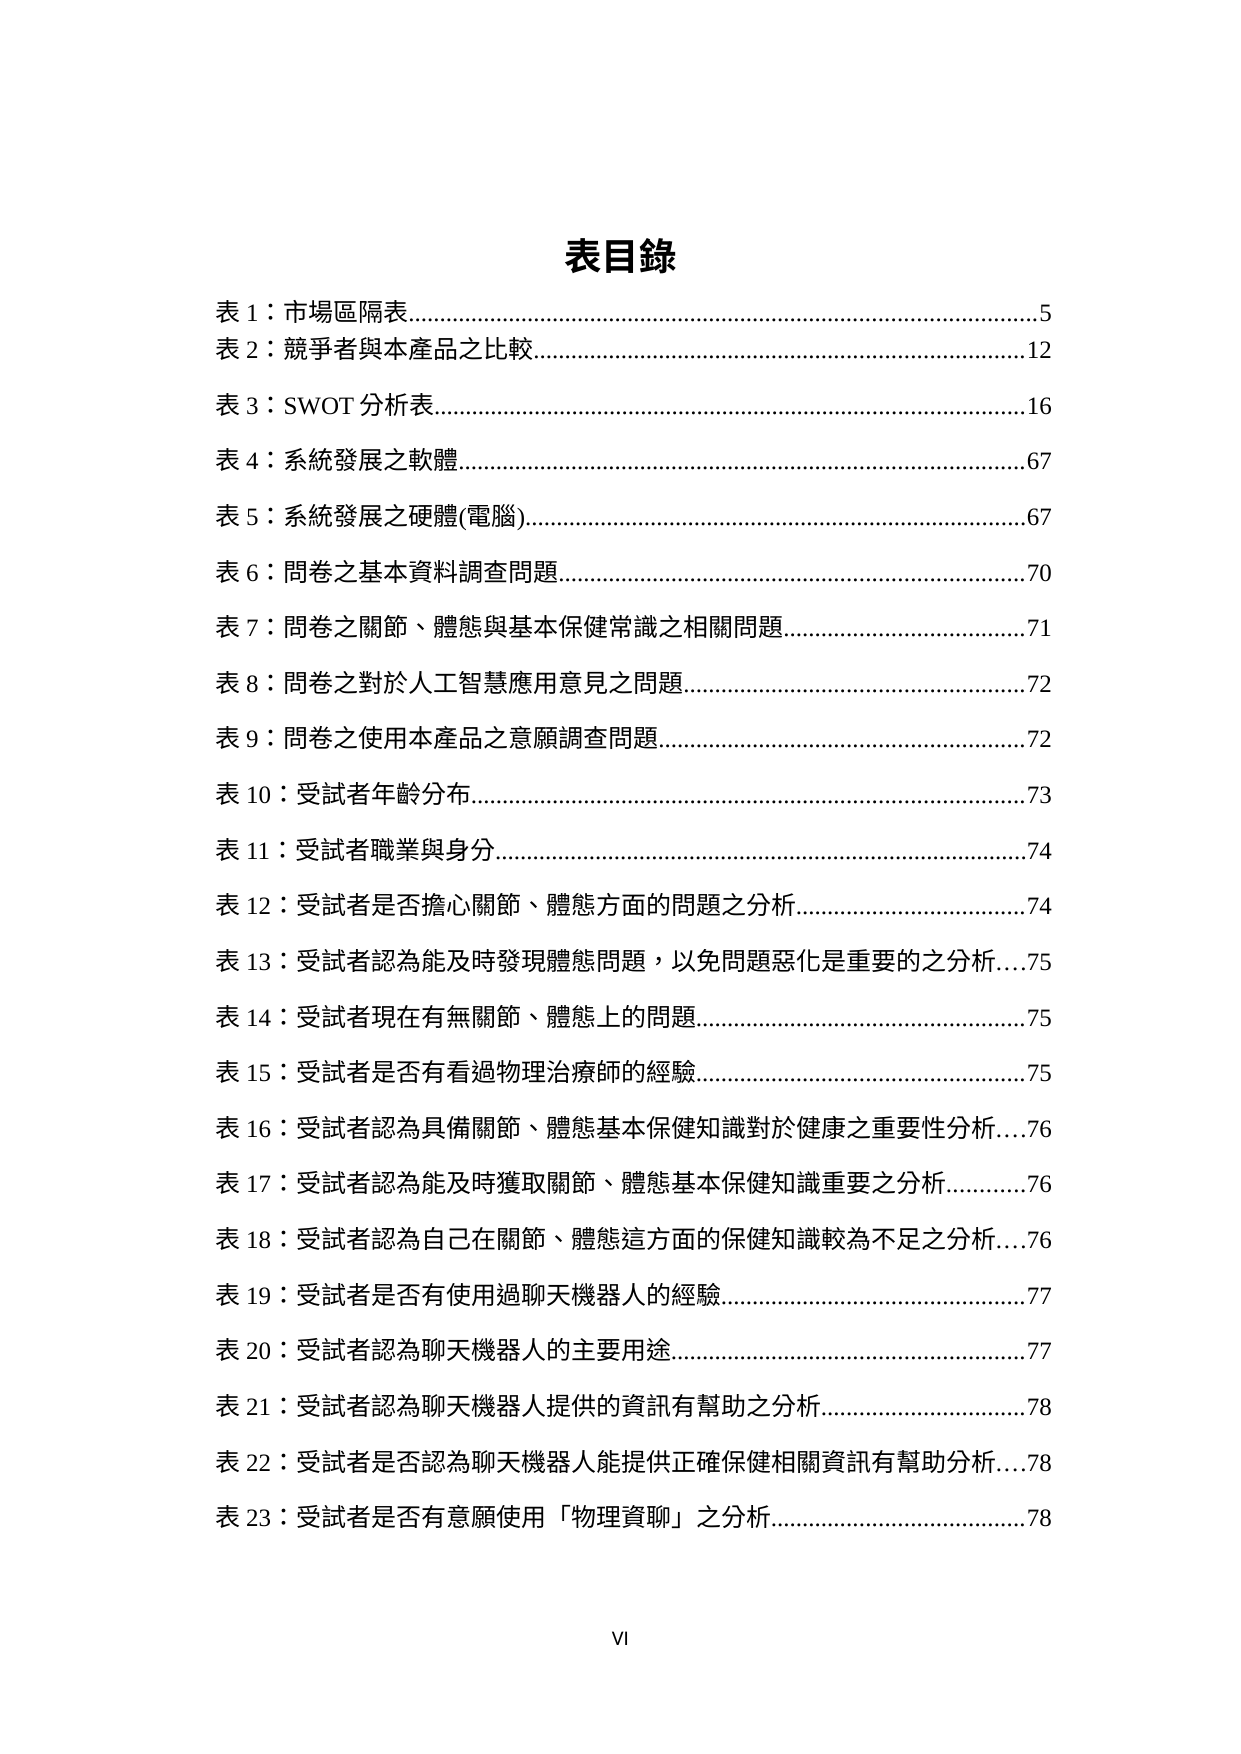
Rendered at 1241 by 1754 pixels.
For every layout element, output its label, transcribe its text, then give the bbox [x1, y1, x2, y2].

text 表 5：系統發展之硬體(電腦) 67 [215, 496, 1053, 533]
text 表 23：受試者是否有意願使用「物理資聊」之分析 78 [215, 1497, 1053, 1534]
text 表 13：受試者認為能及時發現體態問題，以免問題惡化是重要的之分析 75 [215, 941, 1053, 978]
text 表 4：系統發展之軟體 67 [215, 440, 1053, 478]
text 表 8：問卷之對於人工智慧應用意見之問題 72 [215, 663, 1053, 700]
text 表 6：問卷之基本資料調查問題 70 [215, 551, 1053, 589]
text 表 12：受試者是否擔心關節、體態方面的問題之分析 74 [215, 885, 1053, 923]
text 表 9：問卷之使用本產品之意願調查問題 72 [215, 718, 1053, 756]
text 表目錄 [187, 216, 1053, 291]
text 表 3：SWOT分析表 16 [215, 384, 1053, 422]
text 表 14：受試者現在有無關節、體態上的問題 75 [215, 996, 1053, 1034]
text 表 15：受試者是否有看過物理治療師的經驗 75 [215, 1052, 1053, 1089]
text 表 20：受試者認為聊天機器人的主要用途 77 [215, 1330, 1053, 1368]
text 表 1：市場區隔表 5 [215, 291, 1053, 329]
text 表 22：受試者是否認為聊天機器人能提供正確保健相關資訊有幫助分析 78 [215, 1441, 1053, 1479]
text 表 16：受試者認為具備關節、體態基本保健知識對於健康之重要性分析 76 [215, 1108, 1053, 1145]
text 表 10：受試者年齡分布 73 [215, 774, 1053, 811]
text 表 7：問卷之關節、體態與基本保健常識之相關問題 71 [215, 607, 1053, 644]
text 表 18：受試者認為自己在關節、體態這方面的保健知識較為不足之分析 76 [215, 1219, 1053, 1256]
text 表 21：受試者認為聊天機器人提供的資訊有幫助之分析 78 [215, 1386, 1053, 1423]
text 表 11：受試者職業與身分 74 [215, 829, 1053, 867]
text 表 19：受試者是否有使用過聊天機器人的經驗 77 [215, 1274, 1053, 1312]
text 表 17：受試者認為能及時獲取關節、體態基本保健知識重要之分析 76 [215, 1163, 1053, 1201]
text 表 2：競爭者與本產品之比較 12 [215, 329, 1053, 366]
